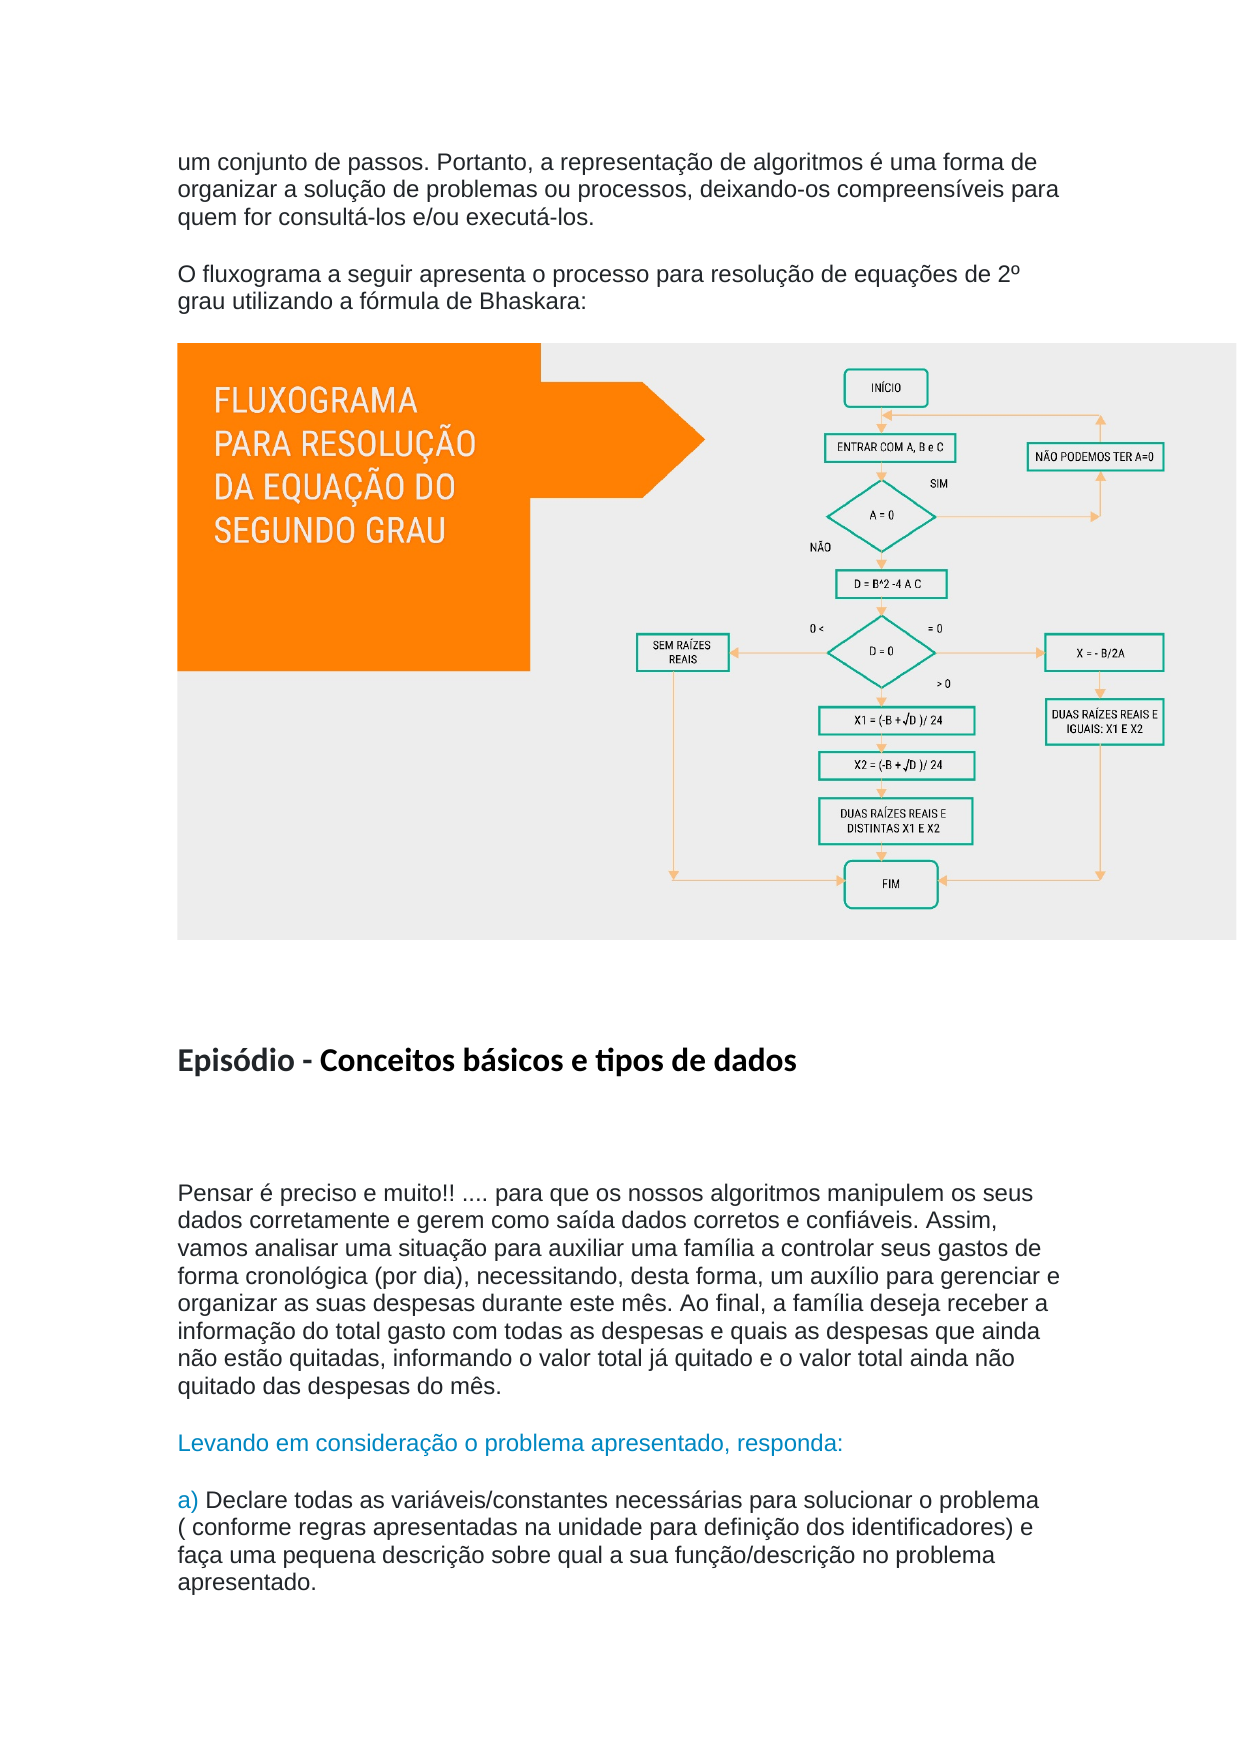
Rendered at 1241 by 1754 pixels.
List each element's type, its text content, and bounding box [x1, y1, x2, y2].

text O fluxograma a seguir apresenta o processo para resolução de equações de 2º grau utilizando a fórmula de Bhaskara: [177, 259, 1063, 315]
picture [177, 343, 1237, 940]
text Pensar é preciso e muito!! .... para que os nossos algoritmos manipulem os seus dados corretamente e gerem como saída dados corretos e confiáveis. Assim, vamos analisar uma situação para auxiliar uma família a controlar seus gastos de forma cronológica (por dia), necessitando, desta forma, um auxílio para gerenciar e organizar as suas despesas durante este mês. Ao final, a família deseja receber a informação do total gasto com todas as despesas e quais as despesas que ainda não estão quitadas, informando o valor total já quitado e o valor total ainda não quitado das despesas do mês. [177, 1179, 1063, 1399]
text Levando em consideração o problema apresentado, responda: [177, 1429, 1063, 1456]
text Episódio - Conceitos básicos e tipos de dados [177, 1039, 1063, 1080]
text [177, 148, 1063, 230]
text a) Declare todas as variáveis/constantes necessárias para solucionar o problema ( conforme regras apresentadas na unidade para definição dos identificadores) e faça uma pequena descrição sobre qual a sua função/descrição no problema apresentado. [177, 1486, 1063, 1596]
